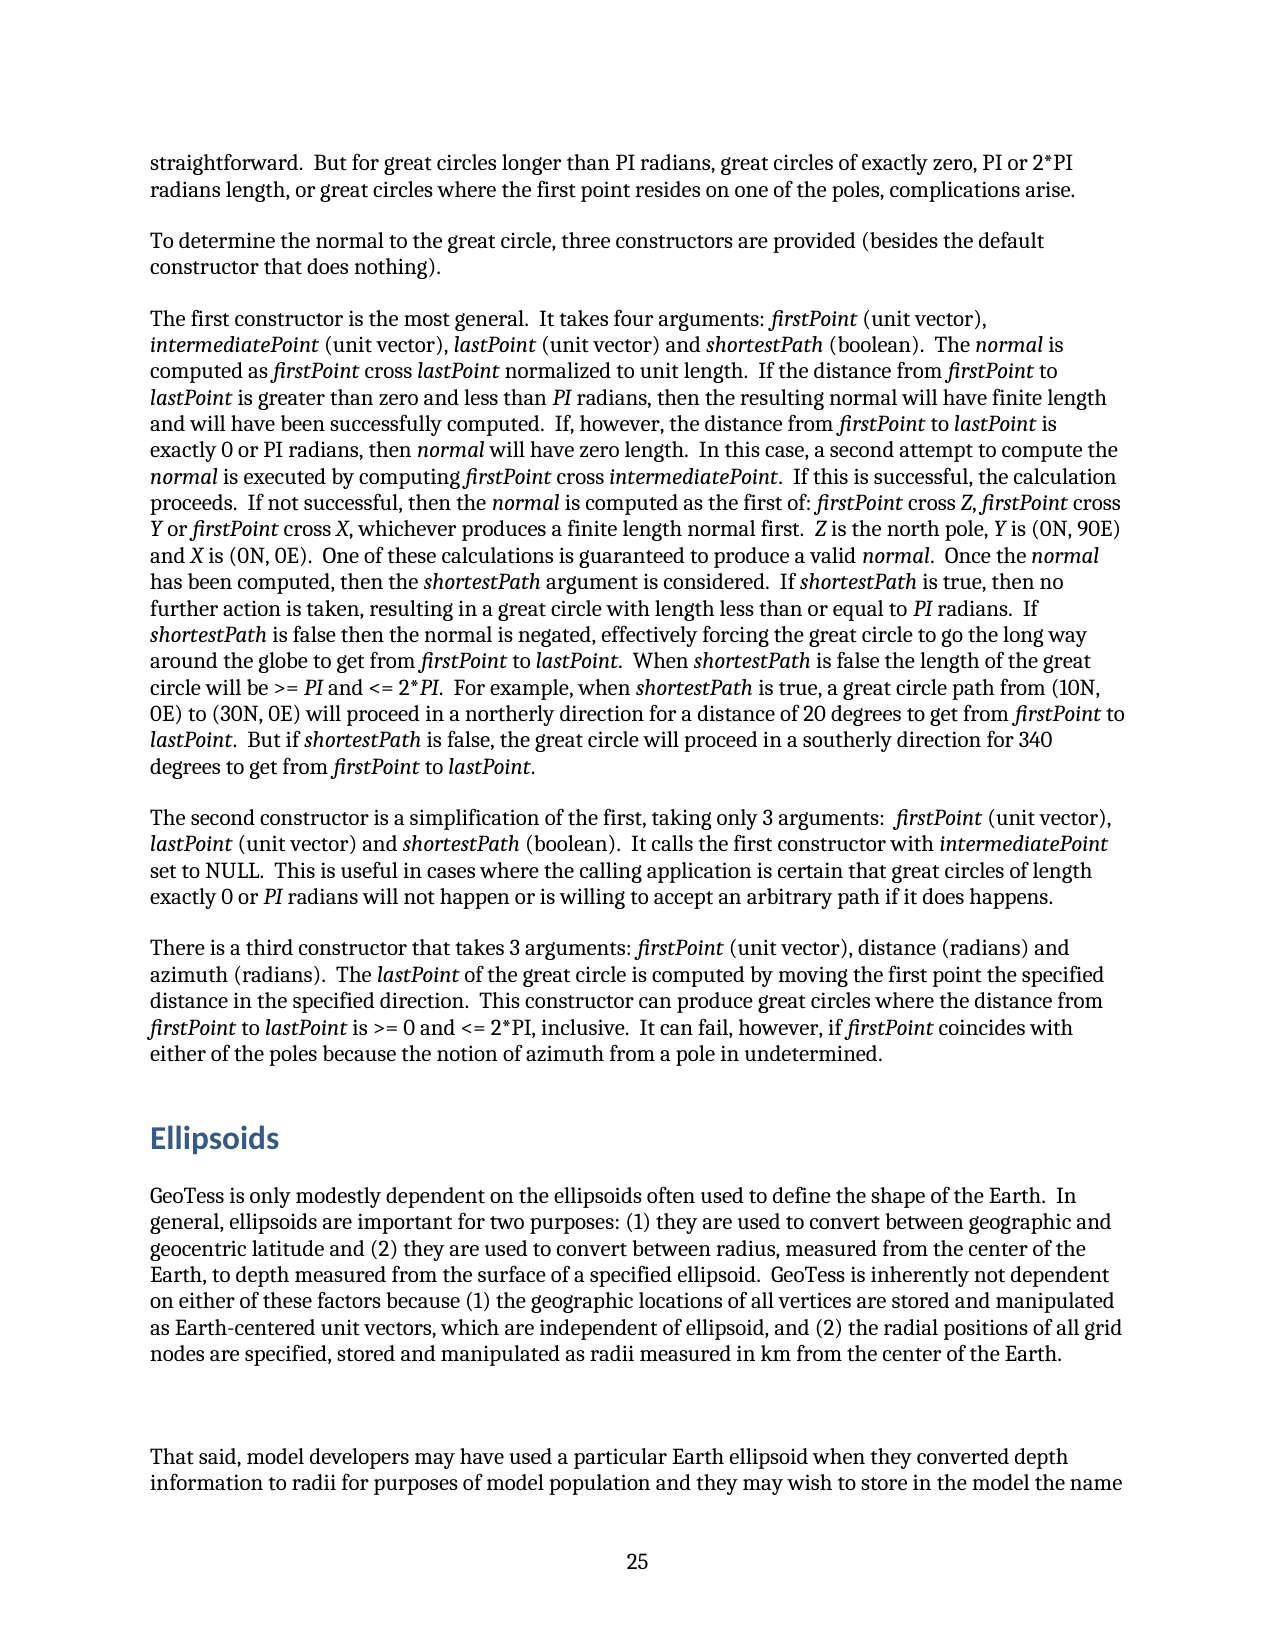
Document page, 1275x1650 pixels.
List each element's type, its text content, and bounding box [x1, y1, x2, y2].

subtitle Ellipsoids [150, 1117, 1125, 1158]
text To determine the normal to the great circle, three constructors are provided (besides the default constructor that does nothing). [150, 228, 1125, 280]
text GeoTess is only modestly dependent on the ellipsoids often used to define the shape of the Earth. In general, ellipsoids are important for two purposes: (1) they are used to convert between geographic and geocentric latitude and (2) they are used to convert between radius, measured from the center of the Earth, to depth measured from the surface of a specified ellipsoid. GeoTess is inherently not dependent on either of these factors because (1) the geographic locations of all vertices are stored and manipulated as Earth-centered unit vectors, which are independent of ellipsoid, and (2) the radial positions of all grid nodes are specified, stored and manipulated as radii measured in km from the center of the Earth. [150, 1183, 1125, 1367]
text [150, 150, 1125, 203]
text The first constructor is the most general. It takes four arguments: firstPoint (unit vector), intermediatePoint (unit vector), lastPoint (unit vector) and shortestPath (boolean). The normal is computed as firstPoint cross lastPoint normalized to unit length. If the distance from firstPoint to lastPoint is greater than zero and less than PI radians, then the resulting normal will have finite length and will have been successfully computed. If, however, the distance from firstPoint to lastPoint is exactly 0 or PI radians, then normal will have zero length. In this case, a second attempt to compute the normal is executed by computing firstPoint cross intermediatePoint. If this is successful, the calculation proceeds. If not successful, then the normal is computed as the first of: firstPoint cross Z, firstPoint cross Y or firstPoint cross X, whichever produces a finite length normal first. Z is the north pole, Y is (0N, 90E) and X is (0N, 0E). One of these calculations is guaranteed to produce a valid normal. Once the normal has been computed, then the shortestPath argument is considered. If shortestPath is true, then no further action is taken, resulting in a great circle with length less than or equal to PI radians. If shortestPath is false then the normal is negated, effectively forcing the great circle to go the long way around the globe to get from firstPoint to lastPoint. When shortestPath is false the length of the great circle will be >= PI and <= 2*PI. For example, when shortestPath is true, a great circle path from (10N, 0E) to (30N, 0E) will proceed in a northerly direction for a distance of 20 degrees to get from firstPoint to lastPoint. But if shortestPath is false, the great circle will proceed in a southerly direction for 340 degrees to get from firstPoint to lastPoint. [150, 305, 1125, 780]
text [150, 1443, 1125, 1496]
text The second constructor is a simplification of the first, taking only 3 arguments: firstPoint (unit vector), lastPoint (unit vector) and shortestPath (boolean). It calls the first constructor with intermediatePoint set to NULL. This is useful in cases where the calling application is certain that great circles of length exactly 0 or PI radians will not happen or is willing to accept an arbitrary path if it does happens. [150, 805, 1125, 910]
text There is a third constructor that takes 3 arguments: firstPoint (unit vector), distance (radians) and azimuth (radians). The lastPoint of the great circle is computed by moving the first point the specified distance in the specified direction. This constructor can produce great circles where the distance from firstPoint to lastPoint is >= 0 and <= 2*PI, inclusive. It can fail, however, if firstPoint coincides with either of the poles because the notion of azimuth from a pole in undetermined. [150, 935, 1125, 1067]
